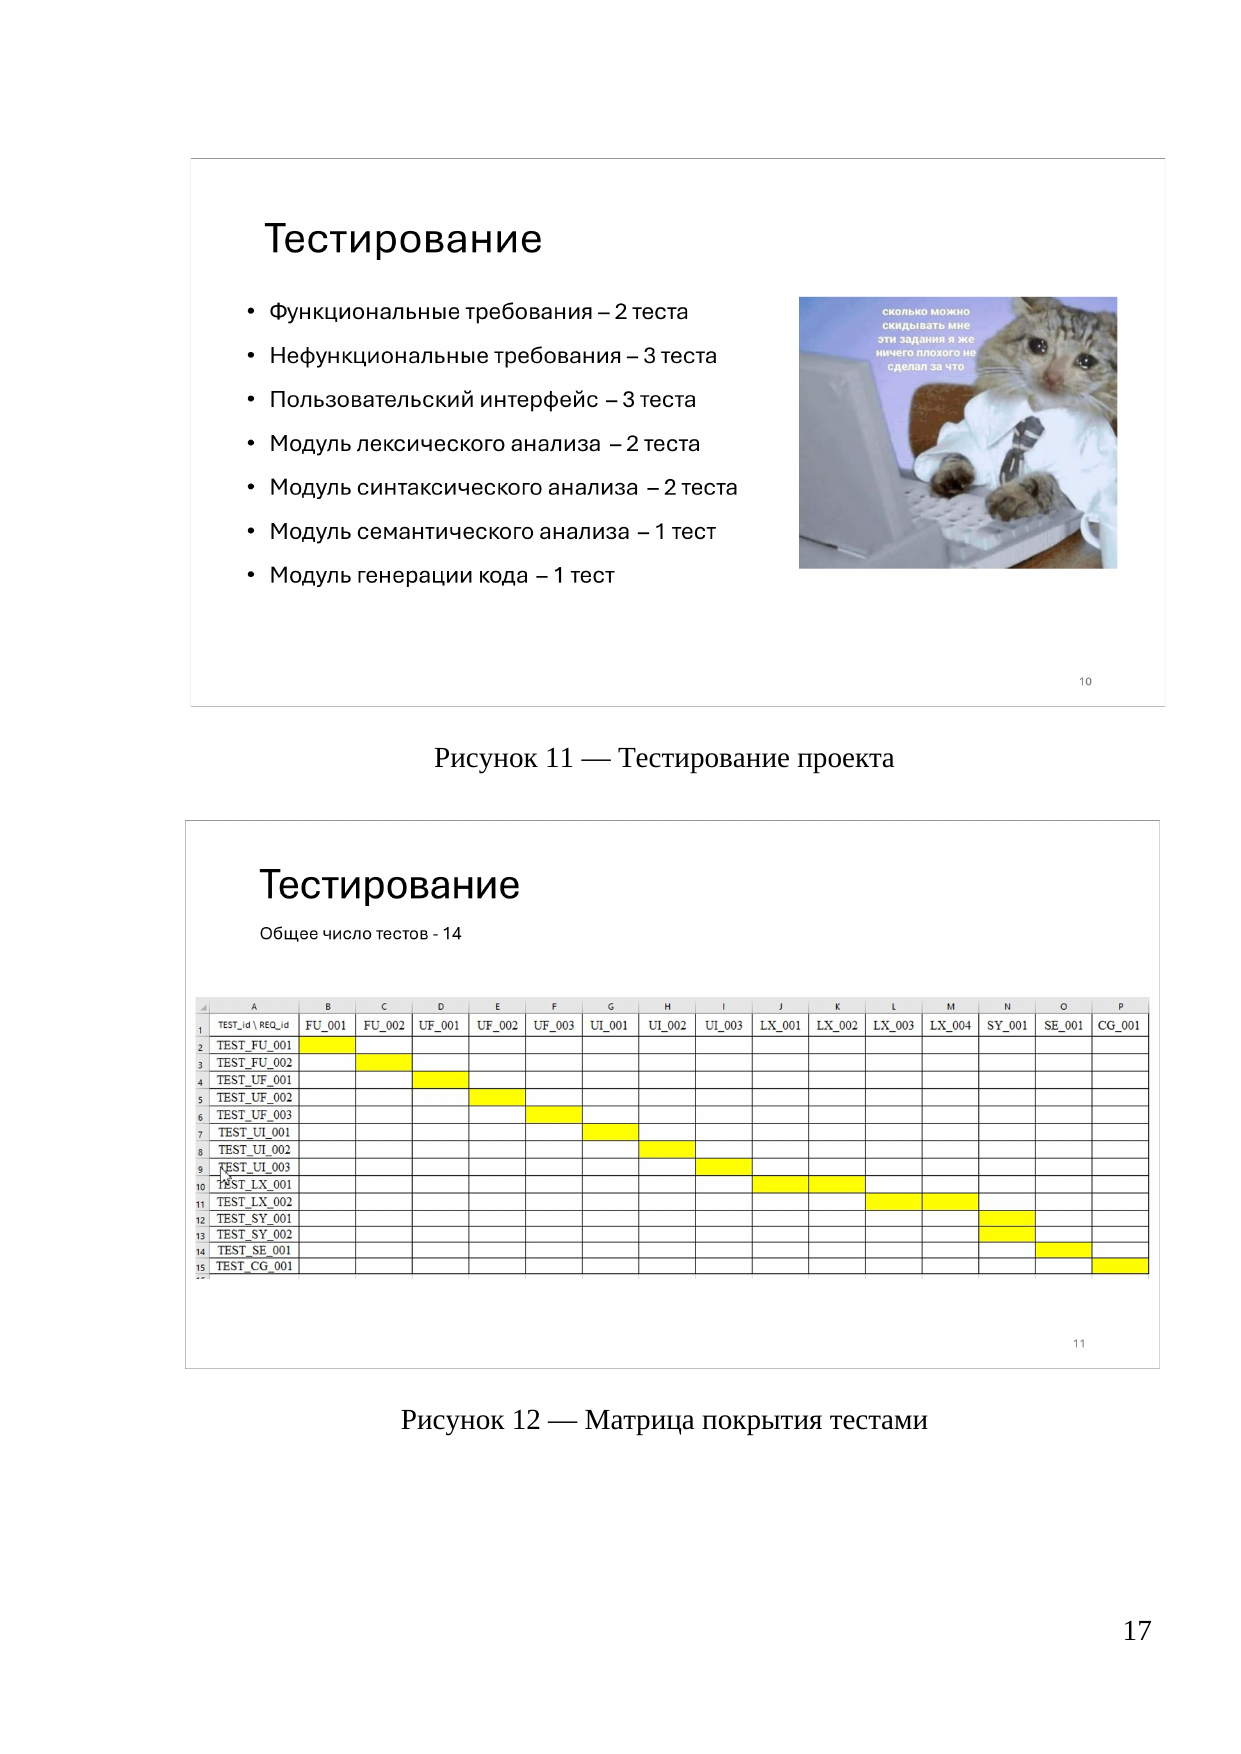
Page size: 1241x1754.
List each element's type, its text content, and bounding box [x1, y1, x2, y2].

picture [190, 158, 1166, 707]
picture [185, 820, 1160, 1369]
